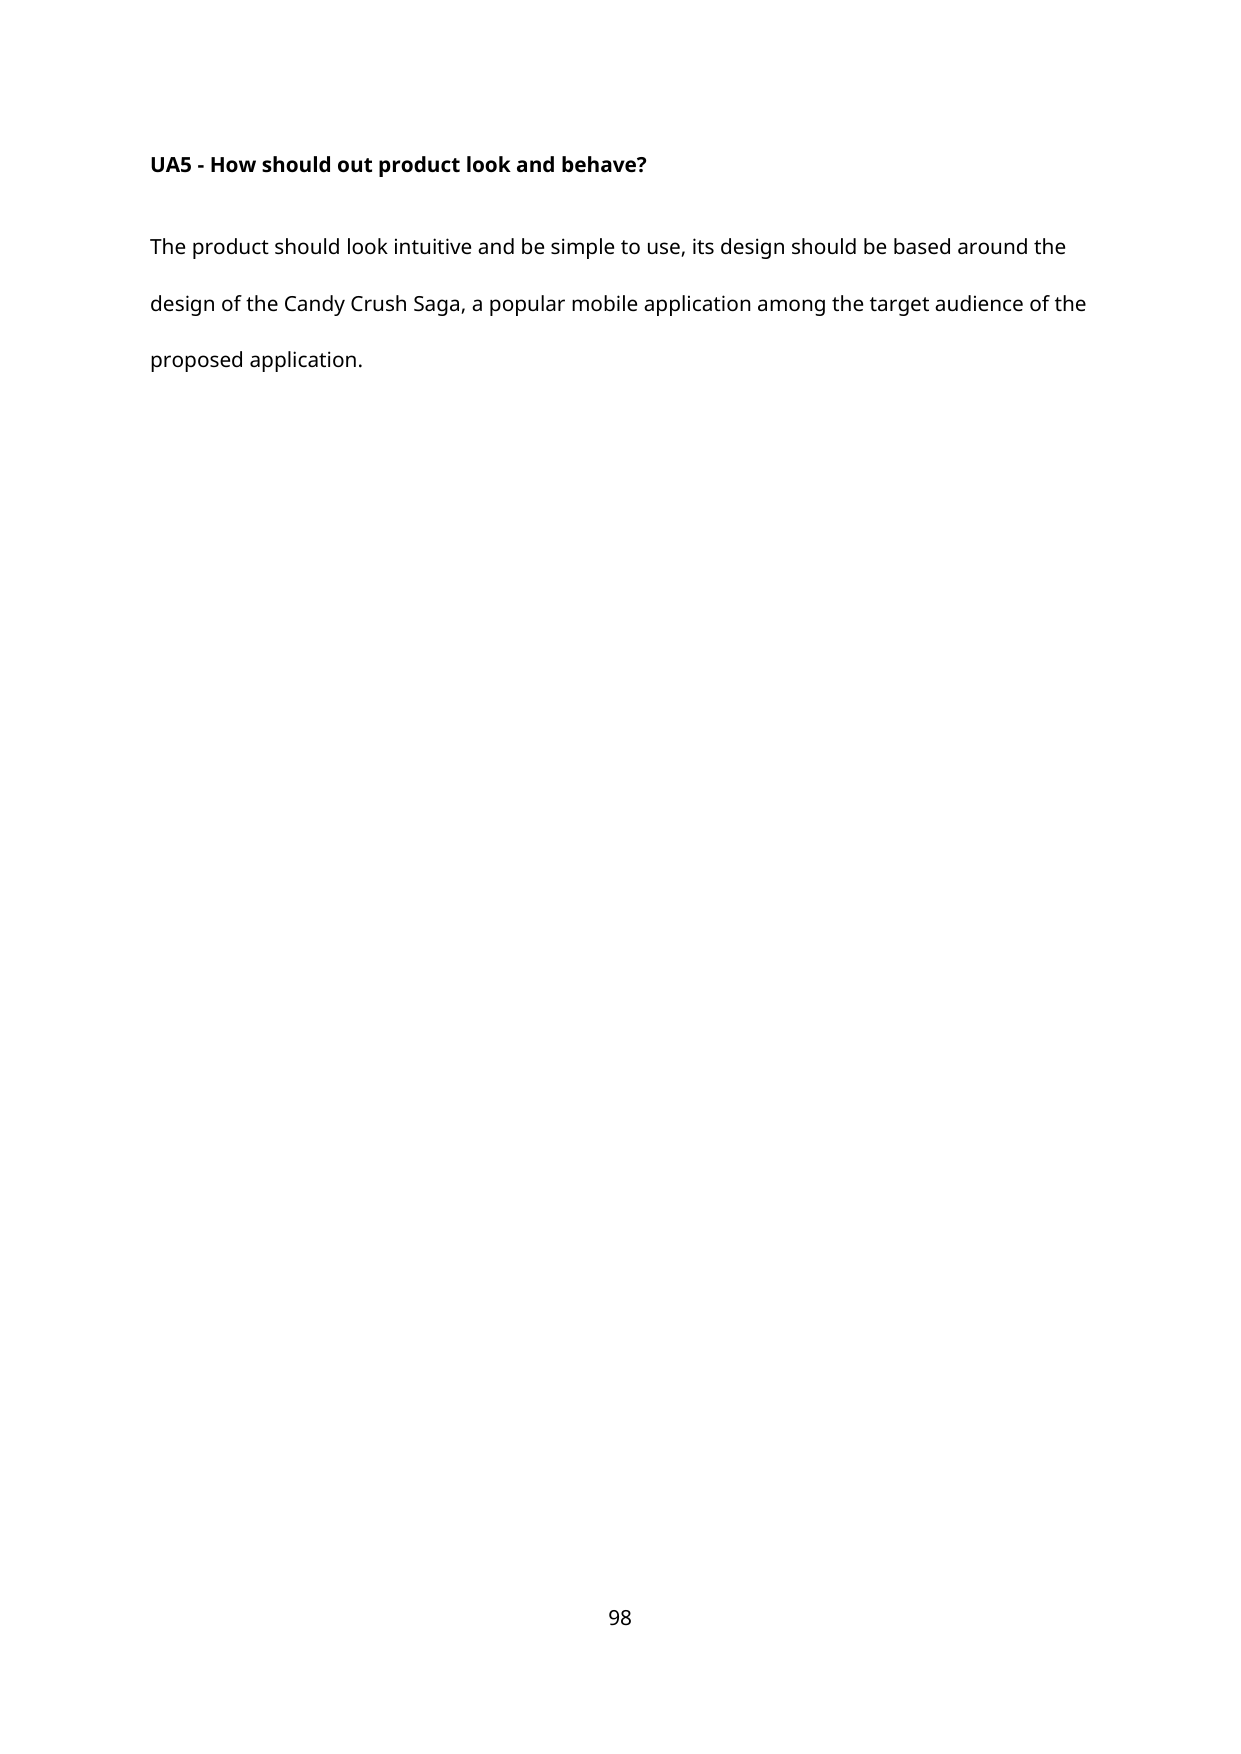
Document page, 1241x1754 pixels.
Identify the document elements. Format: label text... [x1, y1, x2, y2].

text UA5 - How should out product look and behave? [150, 150, 1090, 178]
text The product should look intuitive and be simple to use, its design should be based around the design of the Candy Crush Saga, a popular mobile application among the target audience of the proposed application. [150, 232, 1090, 374]
